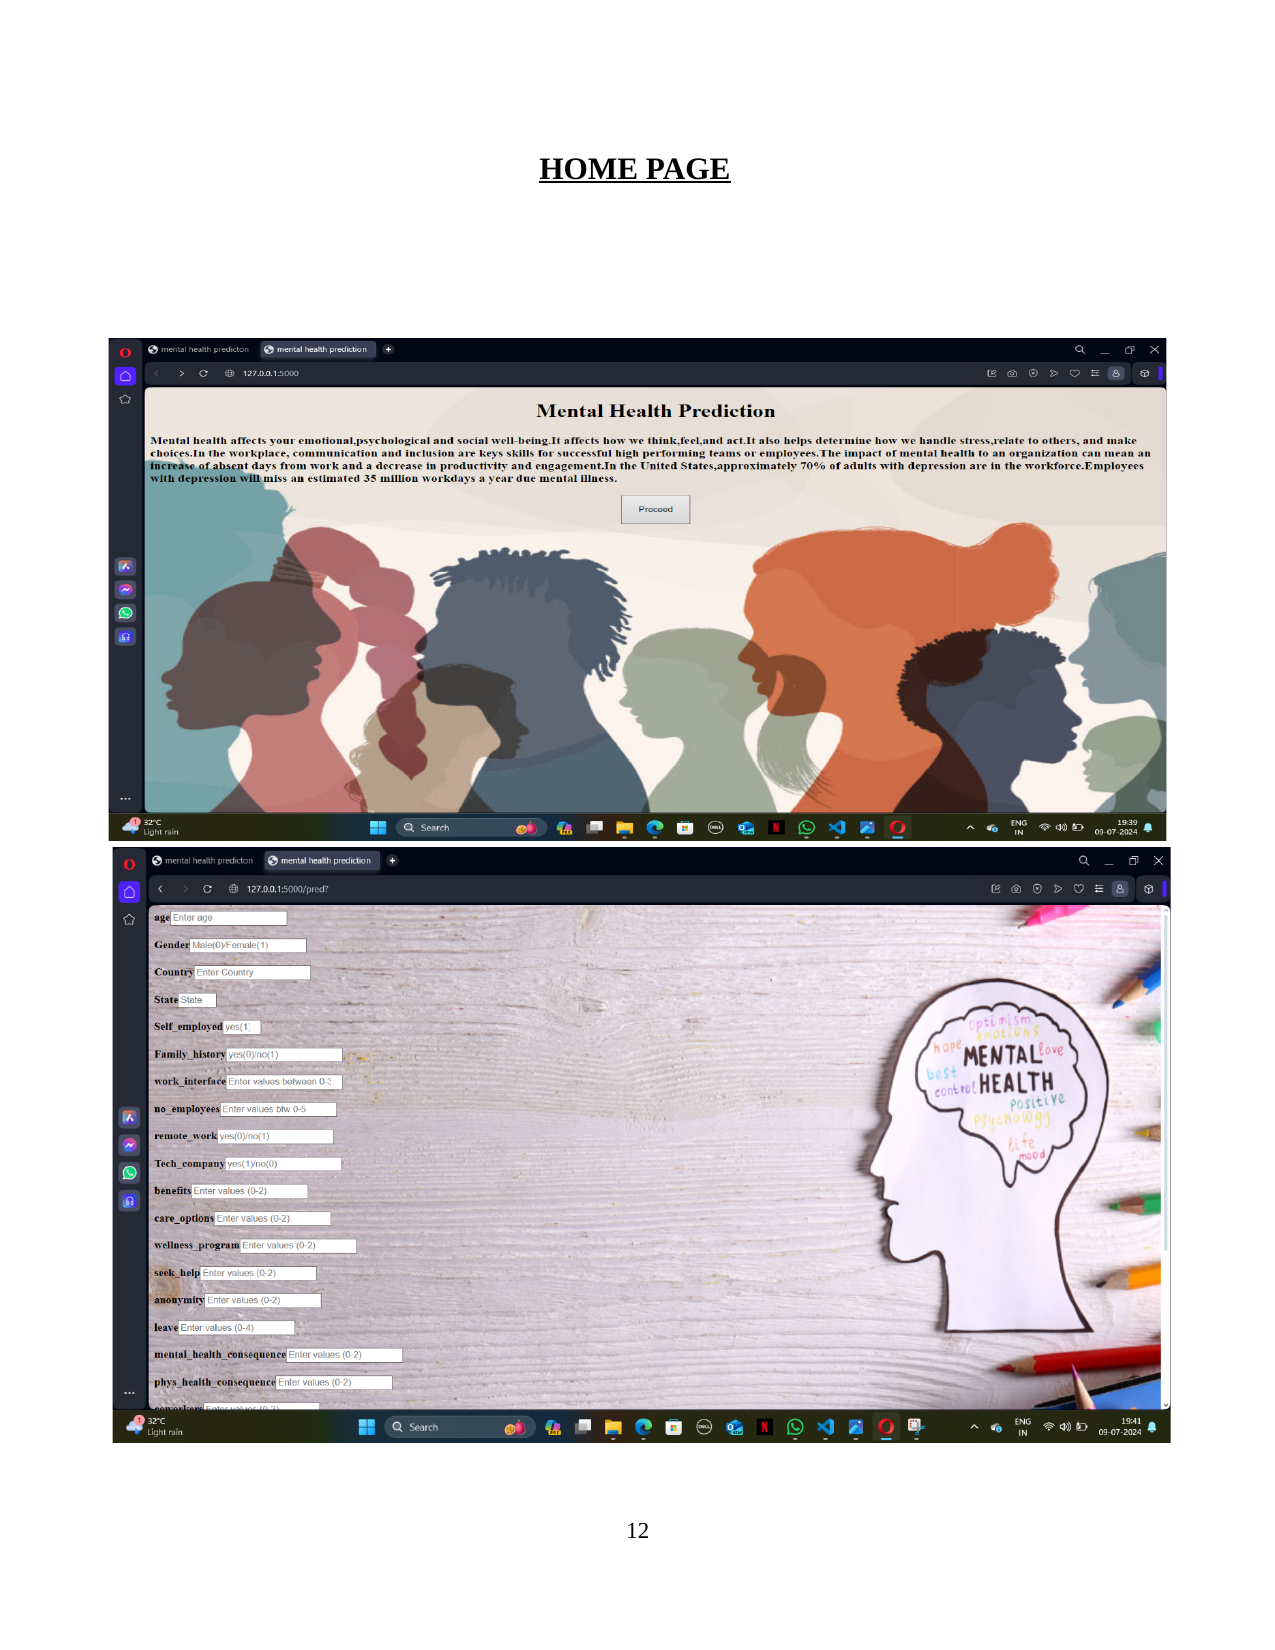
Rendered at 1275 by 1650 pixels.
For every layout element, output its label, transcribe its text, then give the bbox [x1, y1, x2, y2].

picture [112, 847, 1171, 1443]
picture [108, 338, 1167, 841]
text HOME PAGE [112, 150, 1157, 186]
